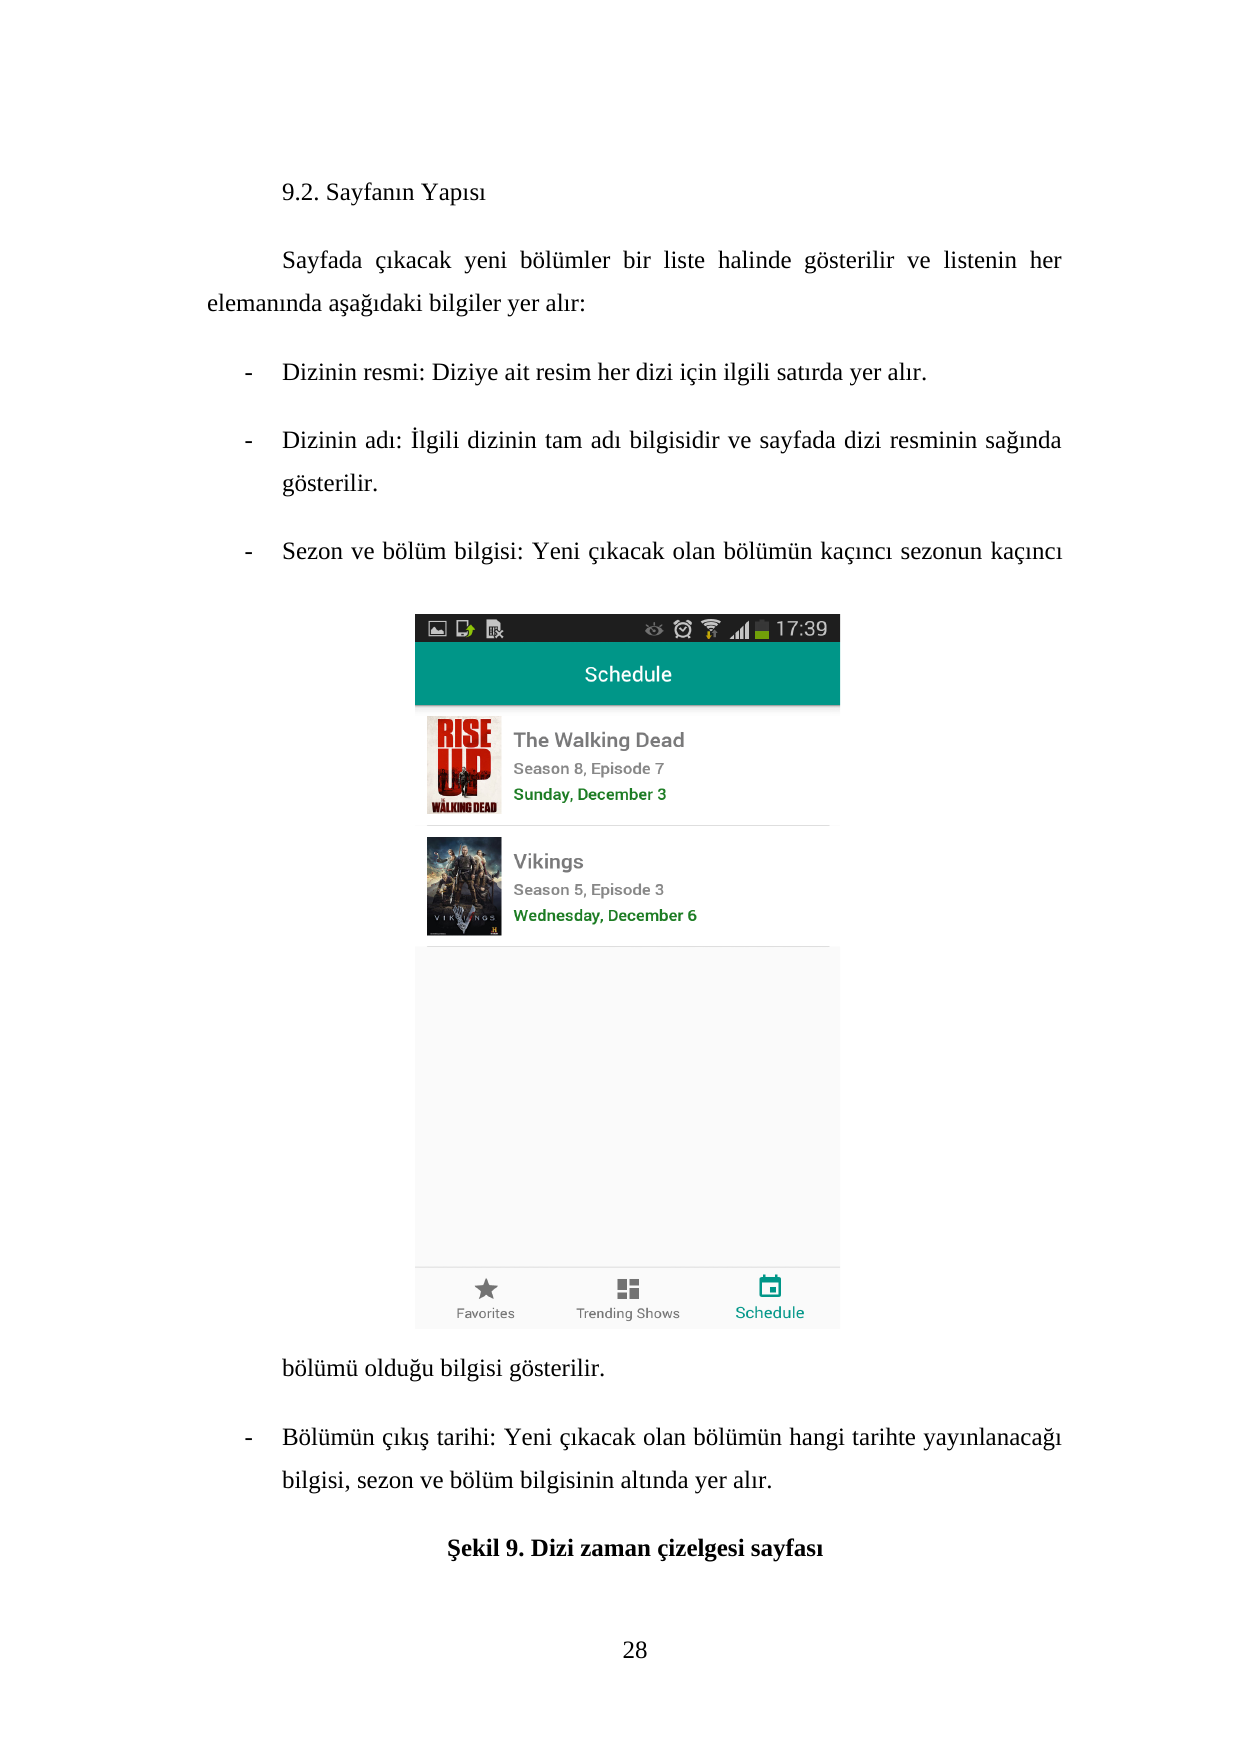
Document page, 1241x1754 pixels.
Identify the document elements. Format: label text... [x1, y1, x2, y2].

picture [415, 614, 841, 1329]
list Bölümün çıkış tarihi: Yeni çıkacak olan bölümün hangi tarihte yayınlanacağı bilgisi, sezon ve bölüm bilgisinin altında yer alır. [244, 1422, 1063, 1493]
text 9.2. Sayfanın Yapısı [207, 177, 1063, 206]
list Dizinin resmi: Diziye ait resim her dizi için ilgili satırda yer alır. [244, 357, 1063, 385]
list Dizinin adı: İlgili dizinin tam adı bilgisidir ve sayfada dizi resminin sağında gösterilir. [244, 425, 1063, 497]
text Şekil 9. Dizi zaman çizelgesi sayfası [207, 1533, 1063, 1562]
text Sayfada çıkacak yeni bölümler bir liste halinde gösterilir ve listenin her elemanında aşağıdaki bilgiler yer alır: [207, 245, 1063, 317]
